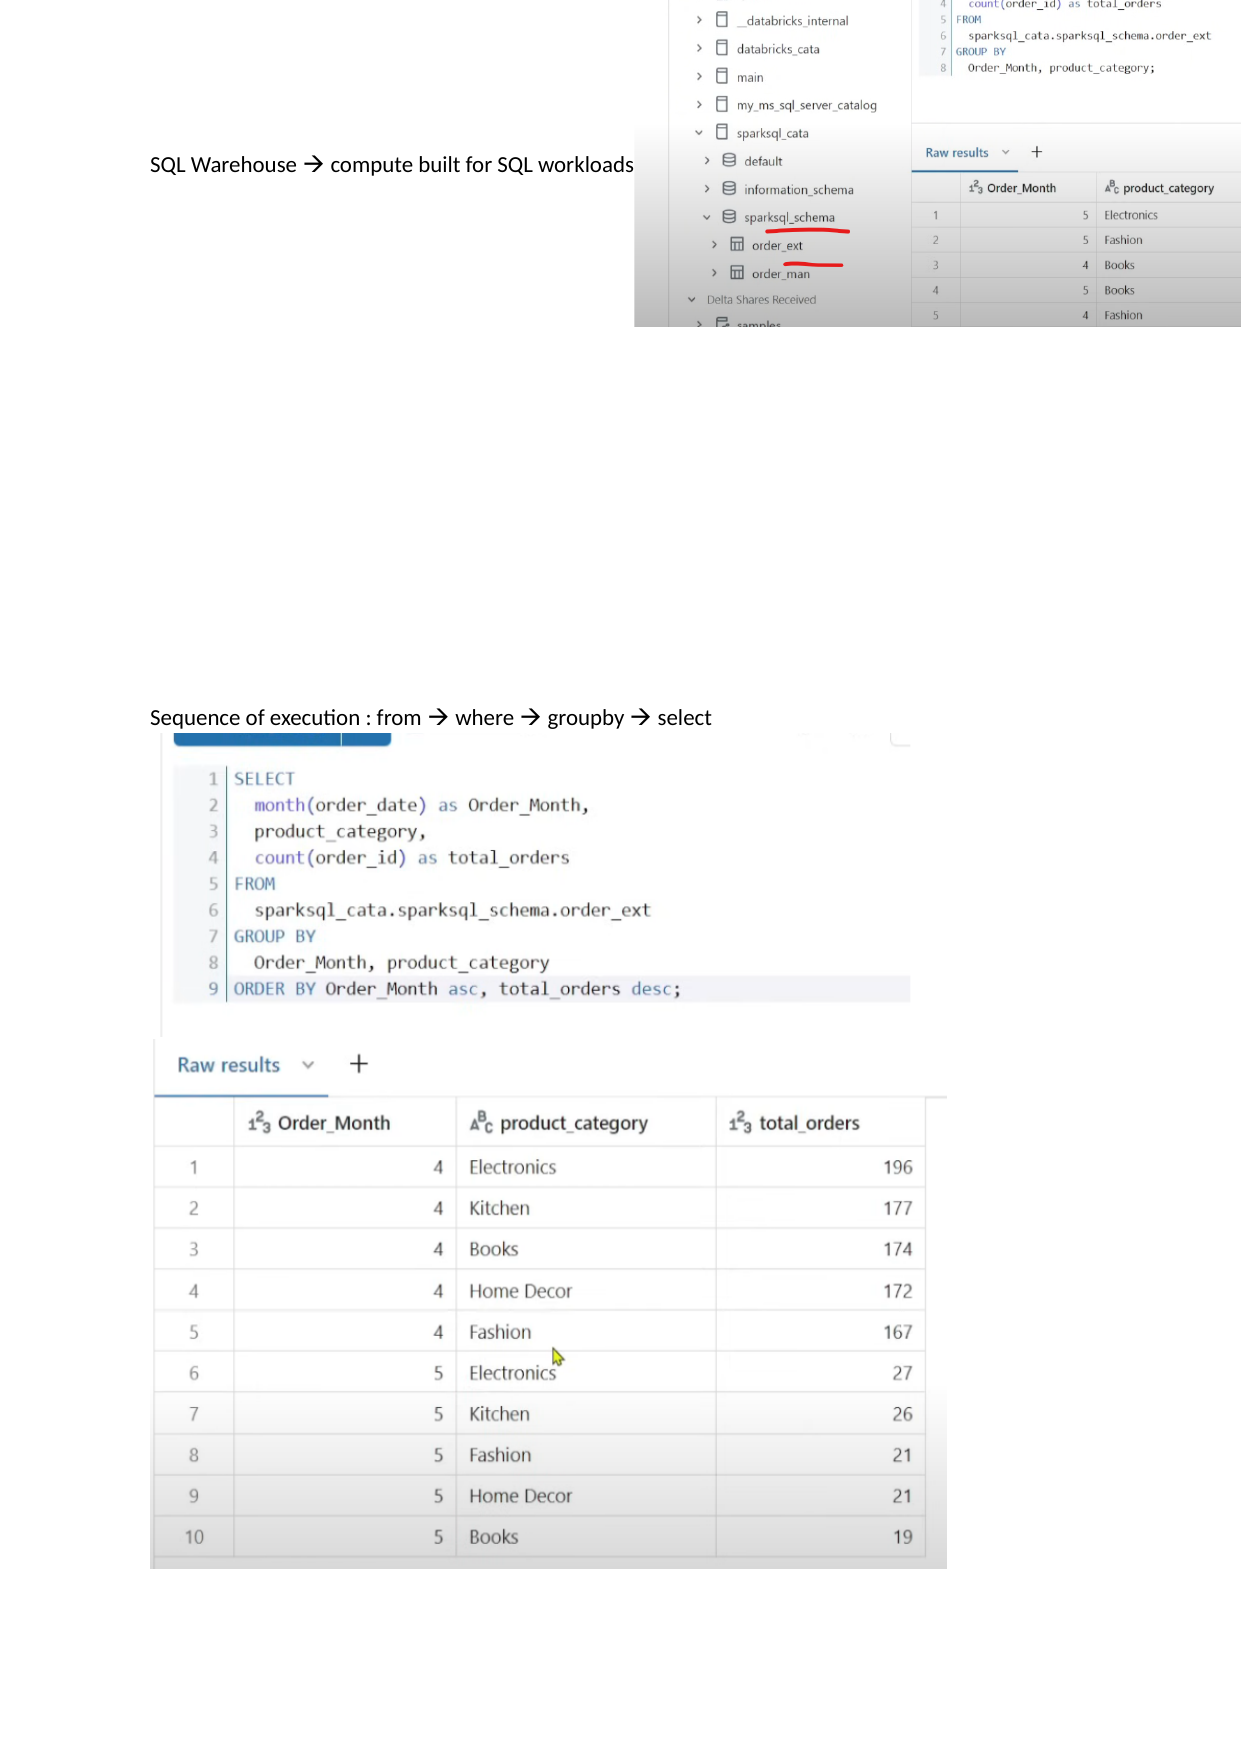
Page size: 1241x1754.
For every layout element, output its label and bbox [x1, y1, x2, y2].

text [150, 150, 1090, 1568]
picture [150, 733, 911, 1037]
picture [634, 0, 1241, 327]
picture [150, 1039, 947, 1569]
